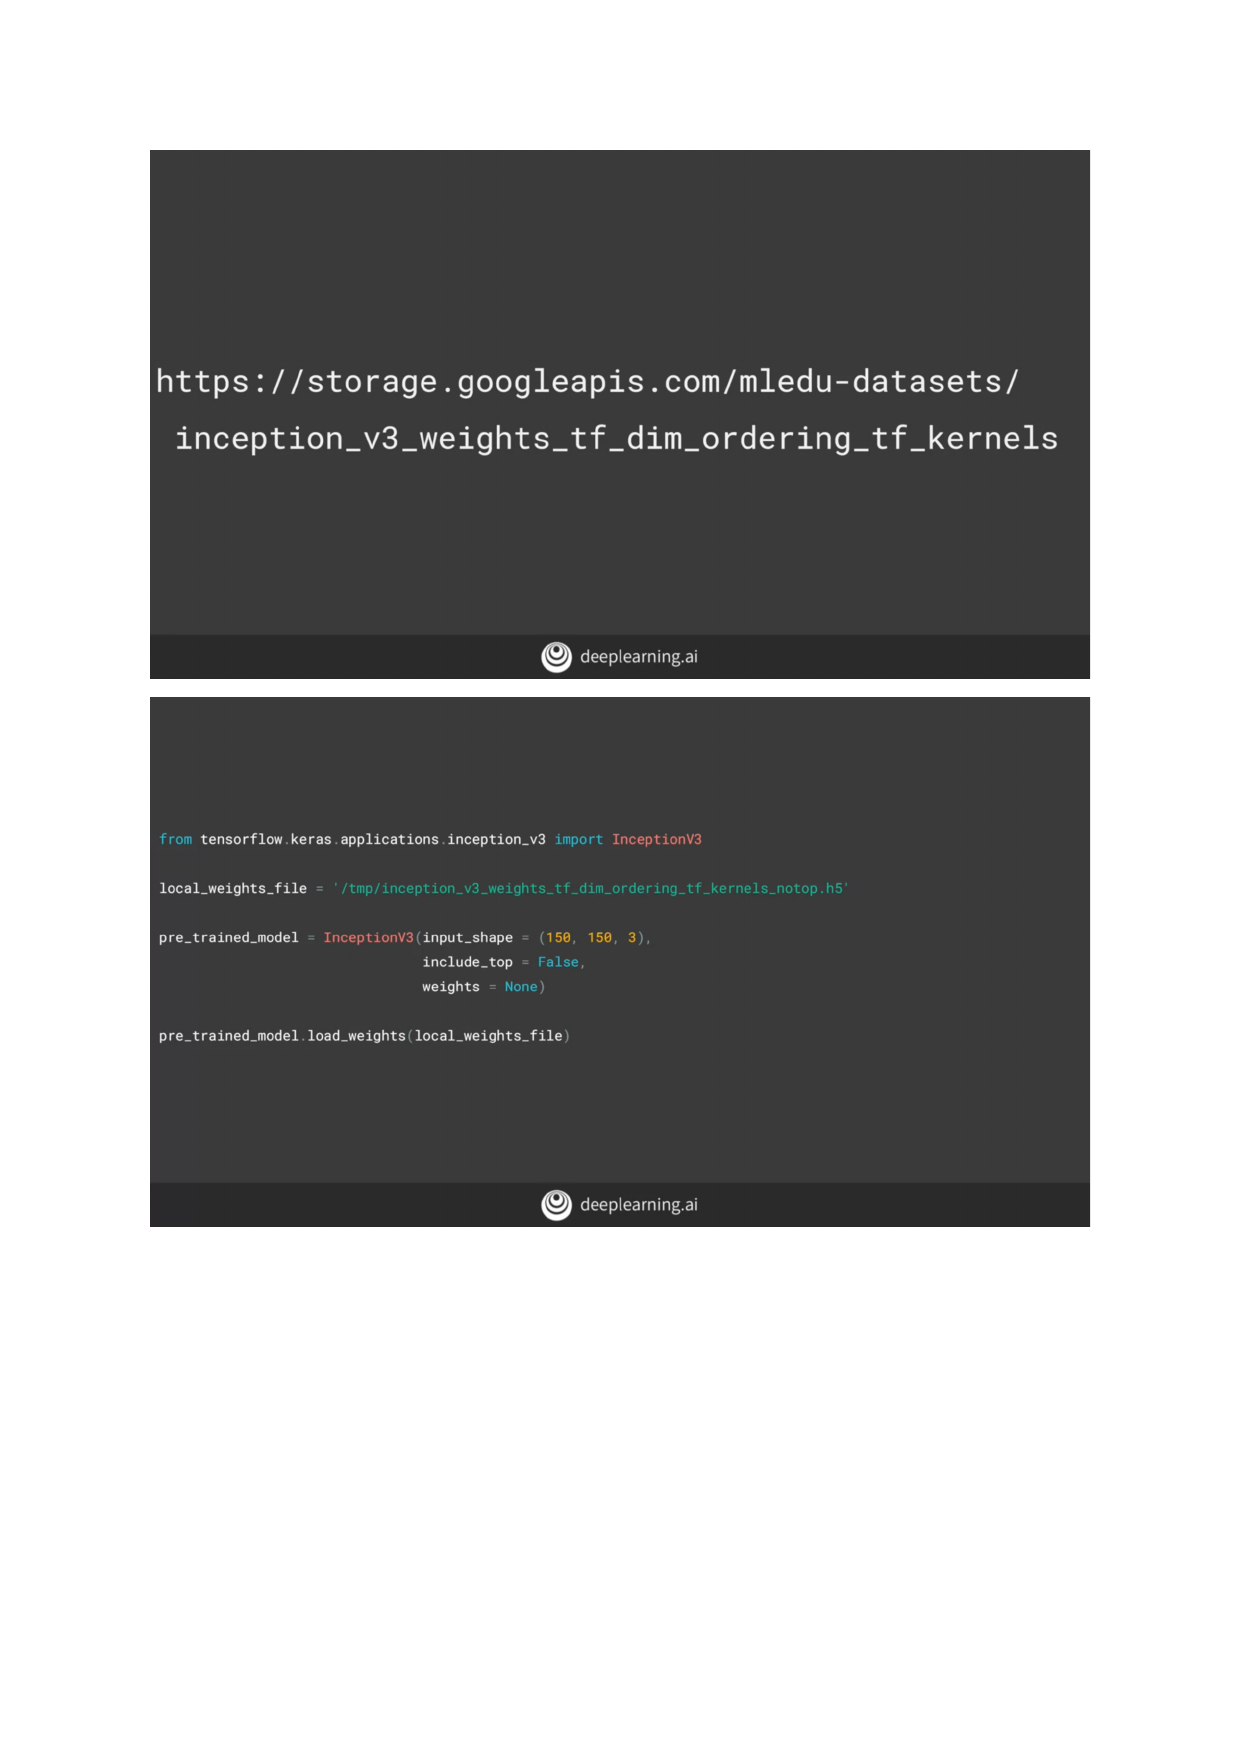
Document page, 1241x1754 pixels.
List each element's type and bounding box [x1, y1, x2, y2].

picture [150, 150, 1091, 679]
picture [150, 697, 1091, 1227]
